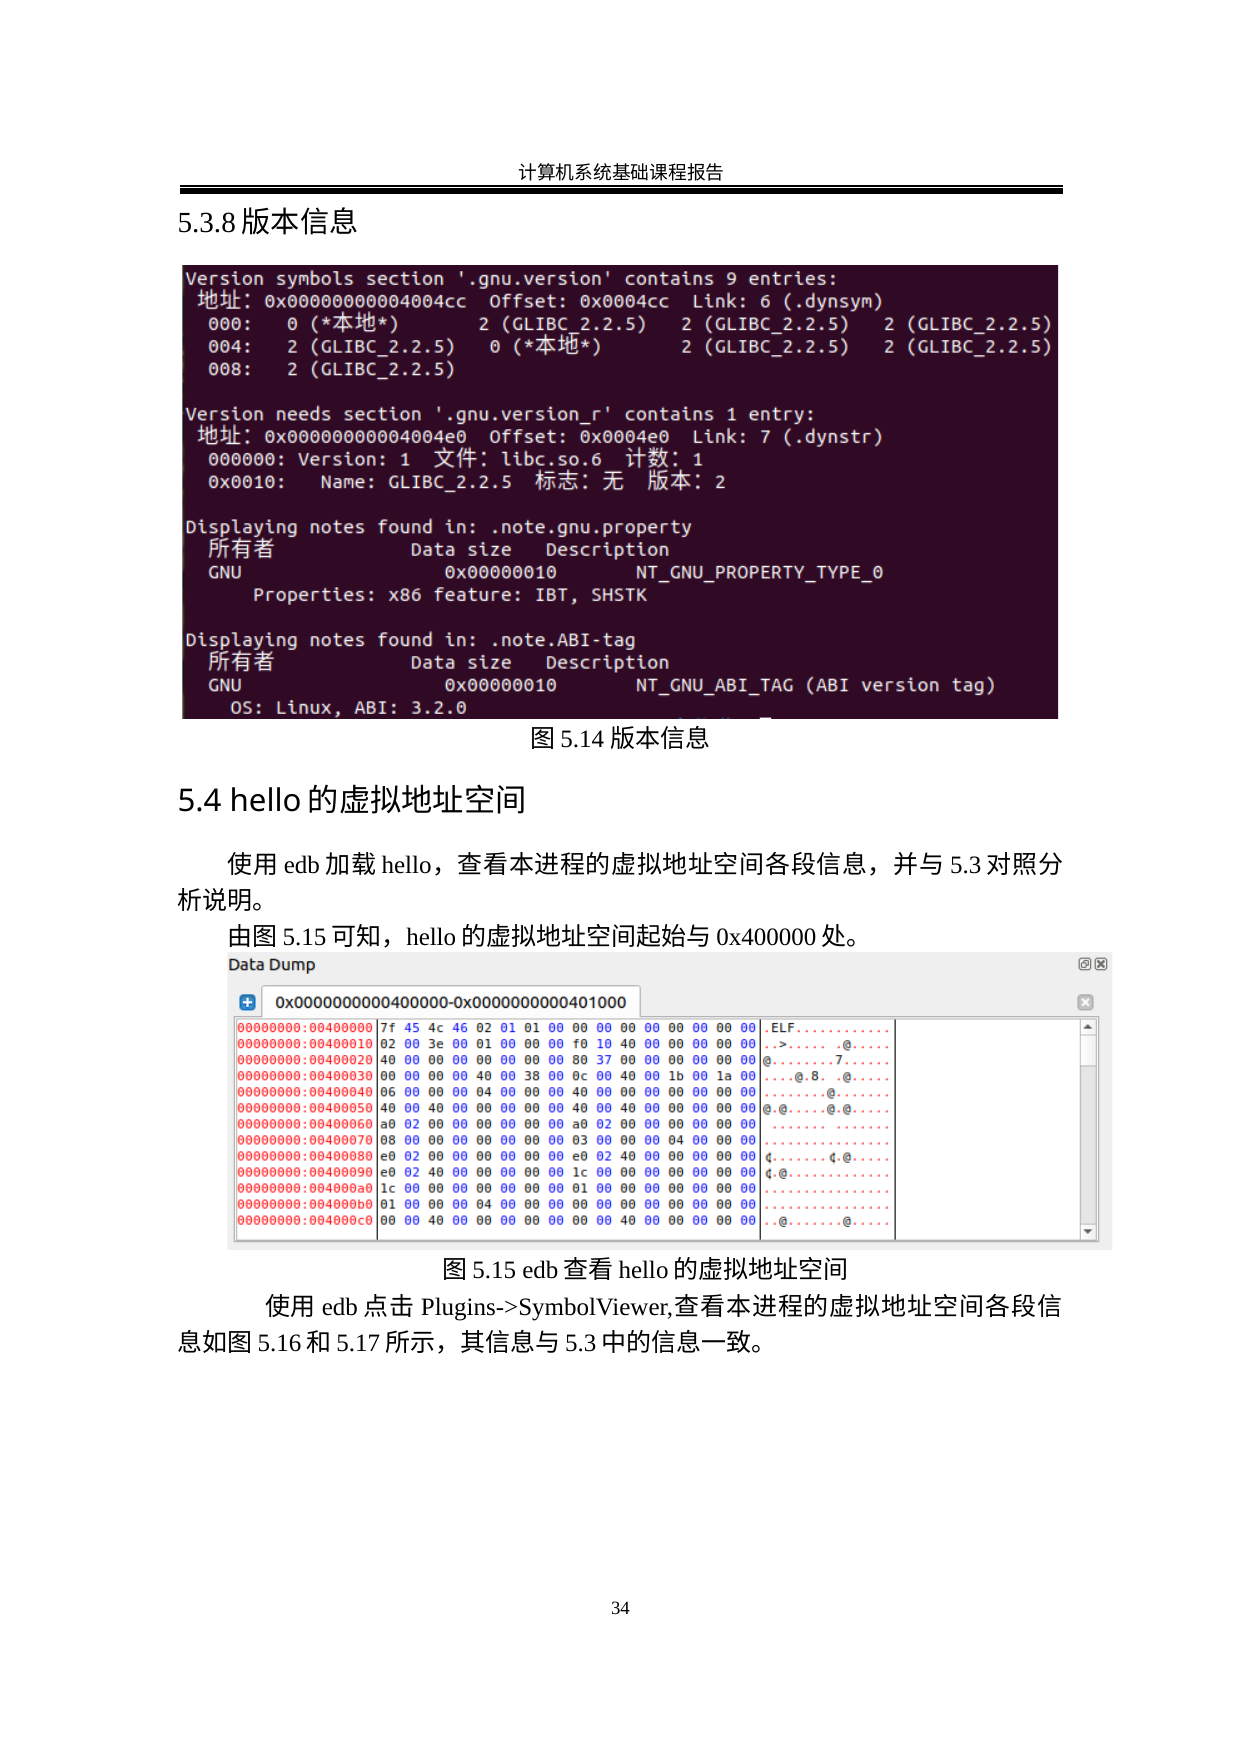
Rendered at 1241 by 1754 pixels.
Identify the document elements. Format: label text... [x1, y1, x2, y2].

subtitle 5.3.8版本信息 [177, 201, 1063, 240]
picture [227, 952, 1113, 1250]
text 由图5.15可知，hello的虚拟地址空间起始与0x400000处。 [177, 917, 1063, 953]
subtitle 5.4 hello的虚拟地址空间 [177, 779, 1063, 819]
text 图5.14 版本信息 [177, 718, 1063, 754]
text 使用edb加载hello，查看本进程的虚拟地址空间各段信息，并与5.3对照分析说明。 [177, 844, 1063, 917]
text 使用edb点击Plugins->SymbolViewer,查看本进程的虚拟地址空间各段信息如图5.16和5.17所示，其信息与5.3中的信息一致。 [177, 1286, 1063, 1359]
picture [182, 265, 1059, 719]
text 图5.15 edb查看hello的虚拟地址空间 [177, 1250, 1063, 1286]
